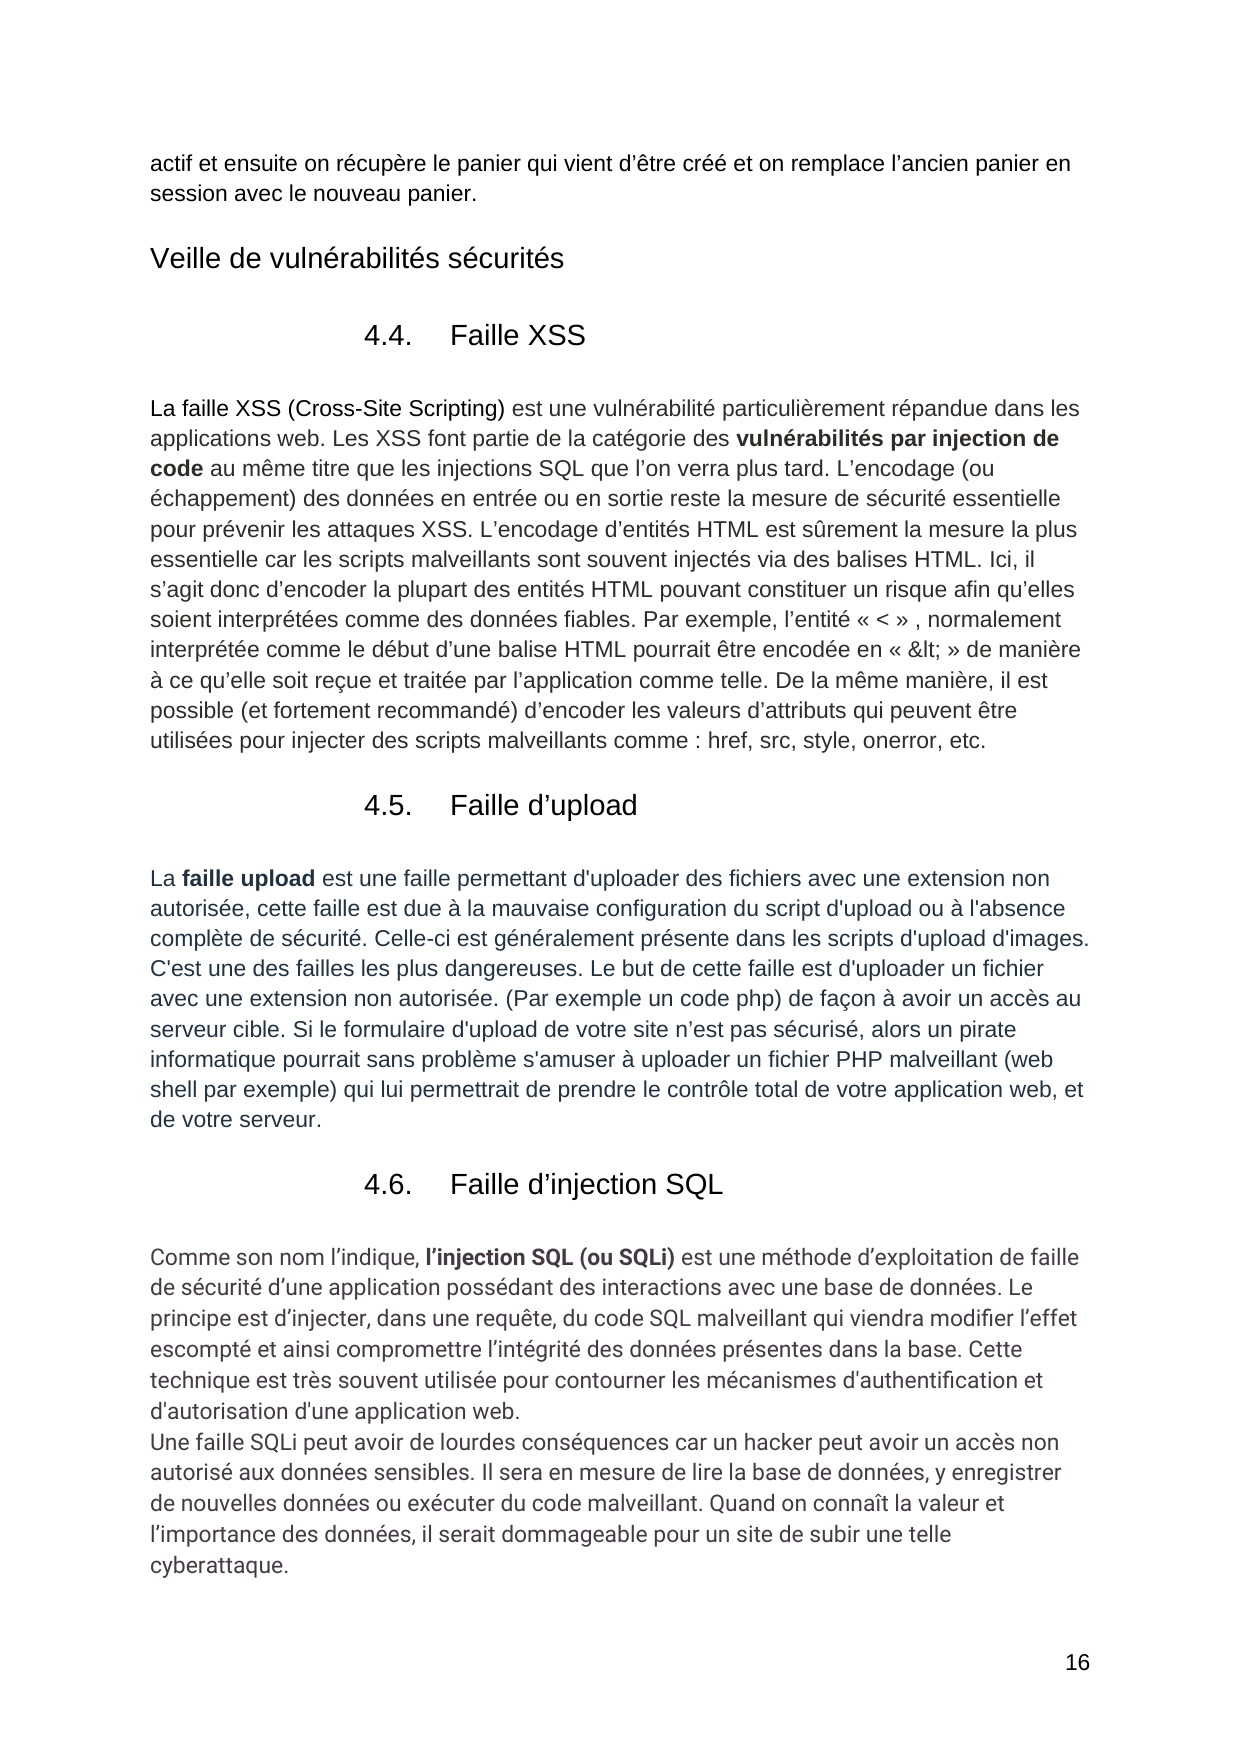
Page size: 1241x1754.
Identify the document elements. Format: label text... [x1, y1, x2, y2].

list Faille d’injection SQL [412, 1167, 1090, 1200]
list Faille d’upload [412, 787, 1090, 821]
list Faille XSS [412, 318, 1090, 351]
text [150, 150, 1090, 207]
text Comme son nom l’indique, l’injection SQL (ou SQLi) est une méthode d’exploitation de faille de sécurité d’une application possédant des interactions avec une base de données. Le principe est d’injecter, dans une requête, du code SQL malveillant qui viendra modifier l’effet escompté et ainsi compromettre l’intégrité des données présentes dans la base. Cette technique est très souvent utilisée pour contourner les mécanismes d'authentification et d'autorisation d'une application web. [150, 1244, 1090, 1425]
text Une faille SQLi peut avoir de lourdes conséquences car un hacker peut avoir un accès non autorisé aux données sensibles. Il sera en mesure de lire la base de données, y enregistrer de nouvelles données ou exécuter du code malveillant. Quand on connaît la valeur et l’importance des données, il serait dommageable pour un site de subir une telle cyberattaque. [150, 1429, 1090, 1579]
text Veille de vulnérabilités sécurités [150, 241, 1090, 274]
text La faille upload est une faille permettant d'uploader des fichiers avec une extension non autorisée, cette faille est due à la mauvaise configuration du script d'upload ou à l'absence complète de sécurité. Celle-ci est généralement présente dans les scripts d'upload d'images. C'est une des failles les plus dangereuses. Le but de cette faille est d'uploader un fichier avec une extension non autorisée. (Par exemple un code php) de façon à avoir un accès au serveur cible. Si le formulaire d'upload de votre site n’est pas sécurisé, alors un pirate informatique pourrait sans problème s'amuser à uploader un fichier PHP malveillant (web shell par exemple) qui lui permettrait de prendre le contrôle total de votre application web, et de votre serveur. [150, 864, 1090, 925]
text La faille upload est une faille permettant d'uploader des fichiers avec une extension non autorisée, cette faille est due à la mauvaise configuration du script d'upload ou à l'absence complète de sécurité. Celle-ci est généralement présente dans les scripts d'upload d'images. C'est une des failles les plus dangereuses. Le but de cette faille est d'uploader un fichier avec une extension non autorisée. (Par exemple un code php) de façon à avoir un accès au serveur cible. Si le formulaire d'upload de votre site n’est pas sécurisé, alors un pirate informatique pourrait sans problème s'amuser à uploader un fichier PHP malveillant (web shell par exemple) qui lui permettrait de prendre le contrôle total de votre application web, et de votre serveur. [150, 951, 1090, 1133]
text La faille XSS (Cross-Site Scripting) est une vulnérabilité particulièrement répandue dans les applications web. Les XSS font partie de la catégorie des vulnérabilités par injection de code au même titre que les injections SQL que l’on verra plus tard. L’encodage (ou échappement) des données en entrée ou en sortie reste la mesure de sécurité essentielle pour prévenir les attaques XSS. L’encodage d’entités HTML est sûrement la mesure la plus essentielle car les scripts malveillants sont souvent injectés via des balises HTML. Ici, il s’agit donc d’encoder la plupart des entités HTML pouvant constituer un risque afin qu’elles soient interprétées comme des données fiables. Par exemple, l’entité « < » , normalement interprétée comme le début d’une balise HTML pourrait être encodée en « &lt; » de manière à ce qu’elle soit reçue et traitée par l’application comme telle. De la même manière, il est possible (et fortement recommandé) d’encoder les valeurs d’attributs qui peuvent être utilisées pour injecter des scripts malveillants comme : href, src, style, onerror, etc. [150, 395, 1090, 753]
